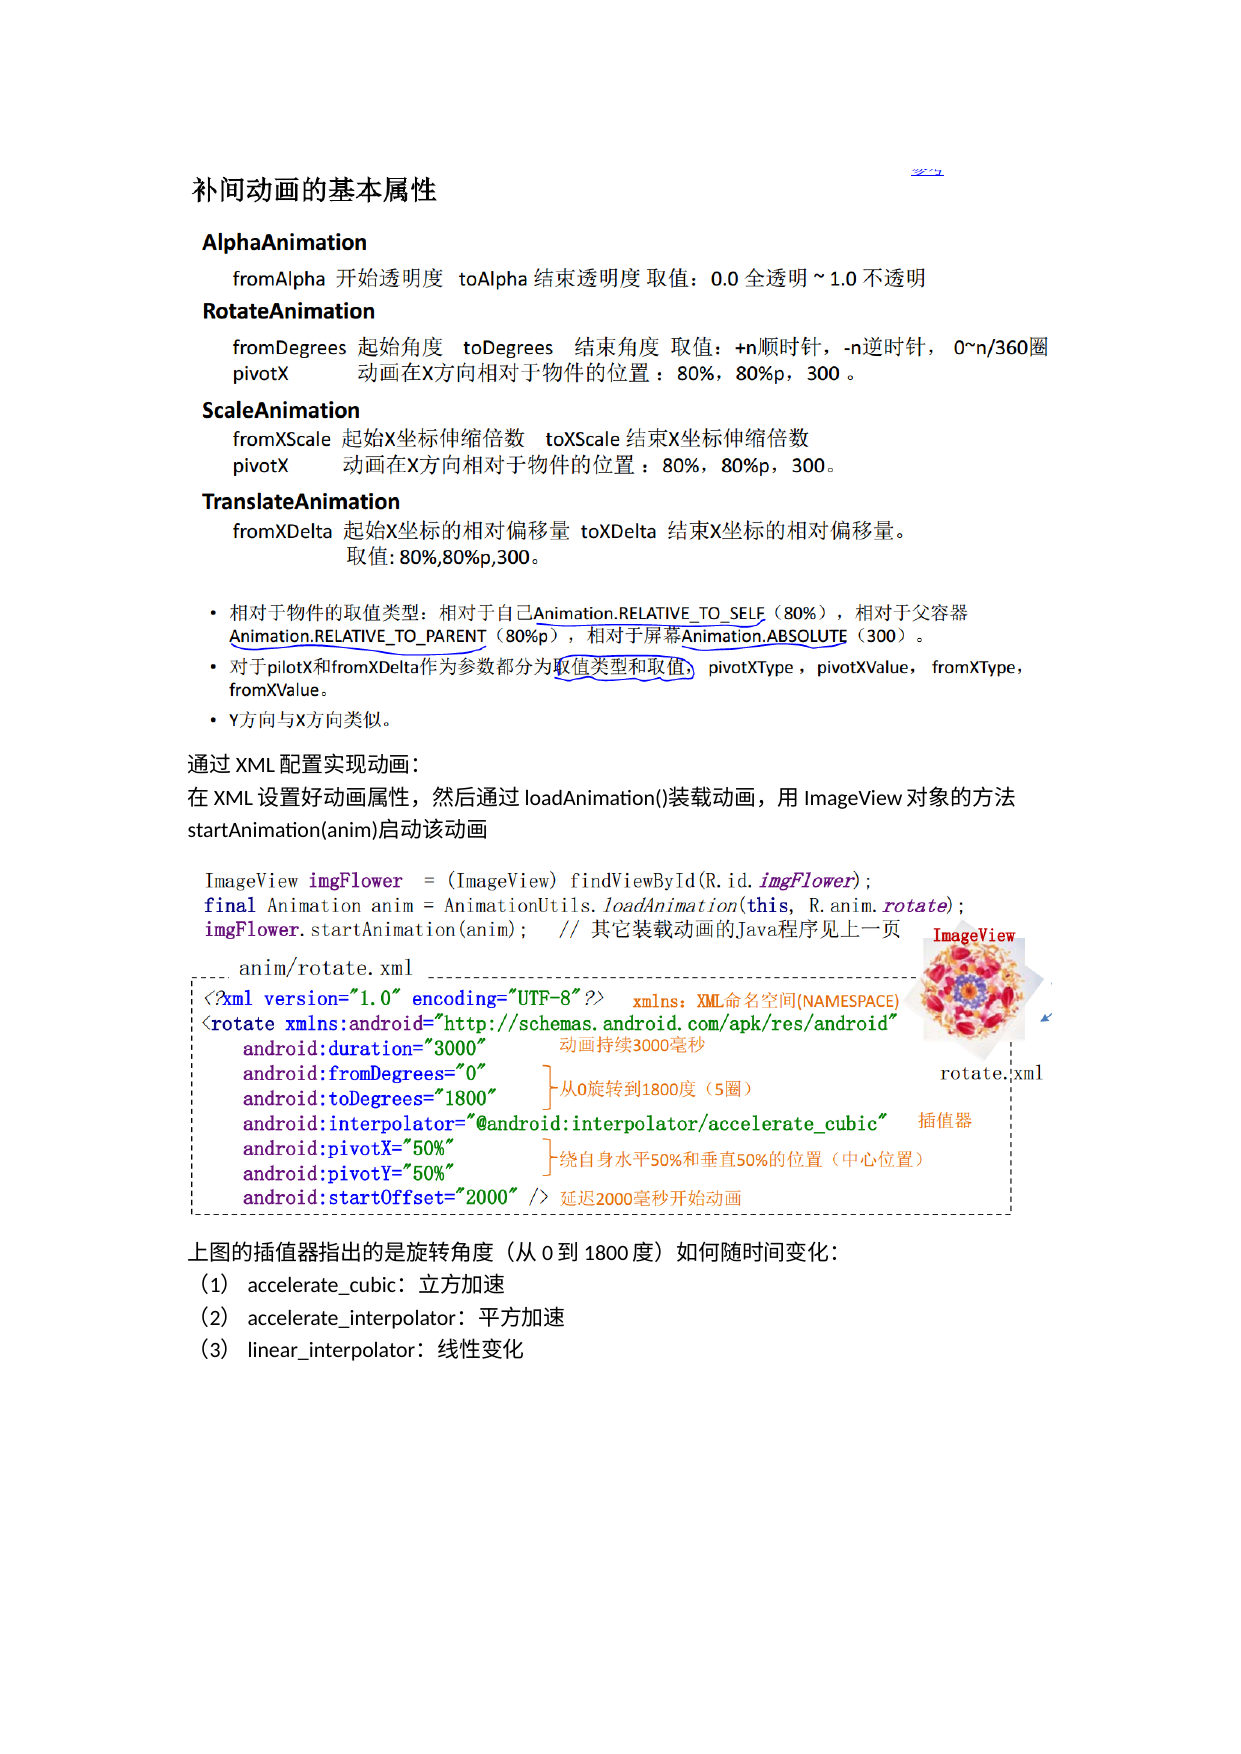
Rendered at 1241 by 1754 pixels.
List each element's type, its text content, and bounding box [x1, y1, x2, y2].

picture [187, 169, 1053, 740]
text 上图的插值器指出的是旋转角度（从0到1800度）如何随时间变化： [187, 1234, 1053, 1267]
text 在XML设置好动画属性，然后通过loadAnimation()装载动画，用ImageView对象的方法startAnimation(anim)启动该动画 [187, 779, 1053, 844]
text （3） linear_interpolator：线性变化 [187, 1332, 1053, 1364]
text （1） accelerate_cubic：立方加速 [187, 1267, 1053, 1299]
text 通过XML配置实现动画： [187, 747, 1053, 779]
text （2） accelerate_interpolator：平方加速 [187, 1299, 1053, 1332]
picture [187, 858, 1052, 1221]
